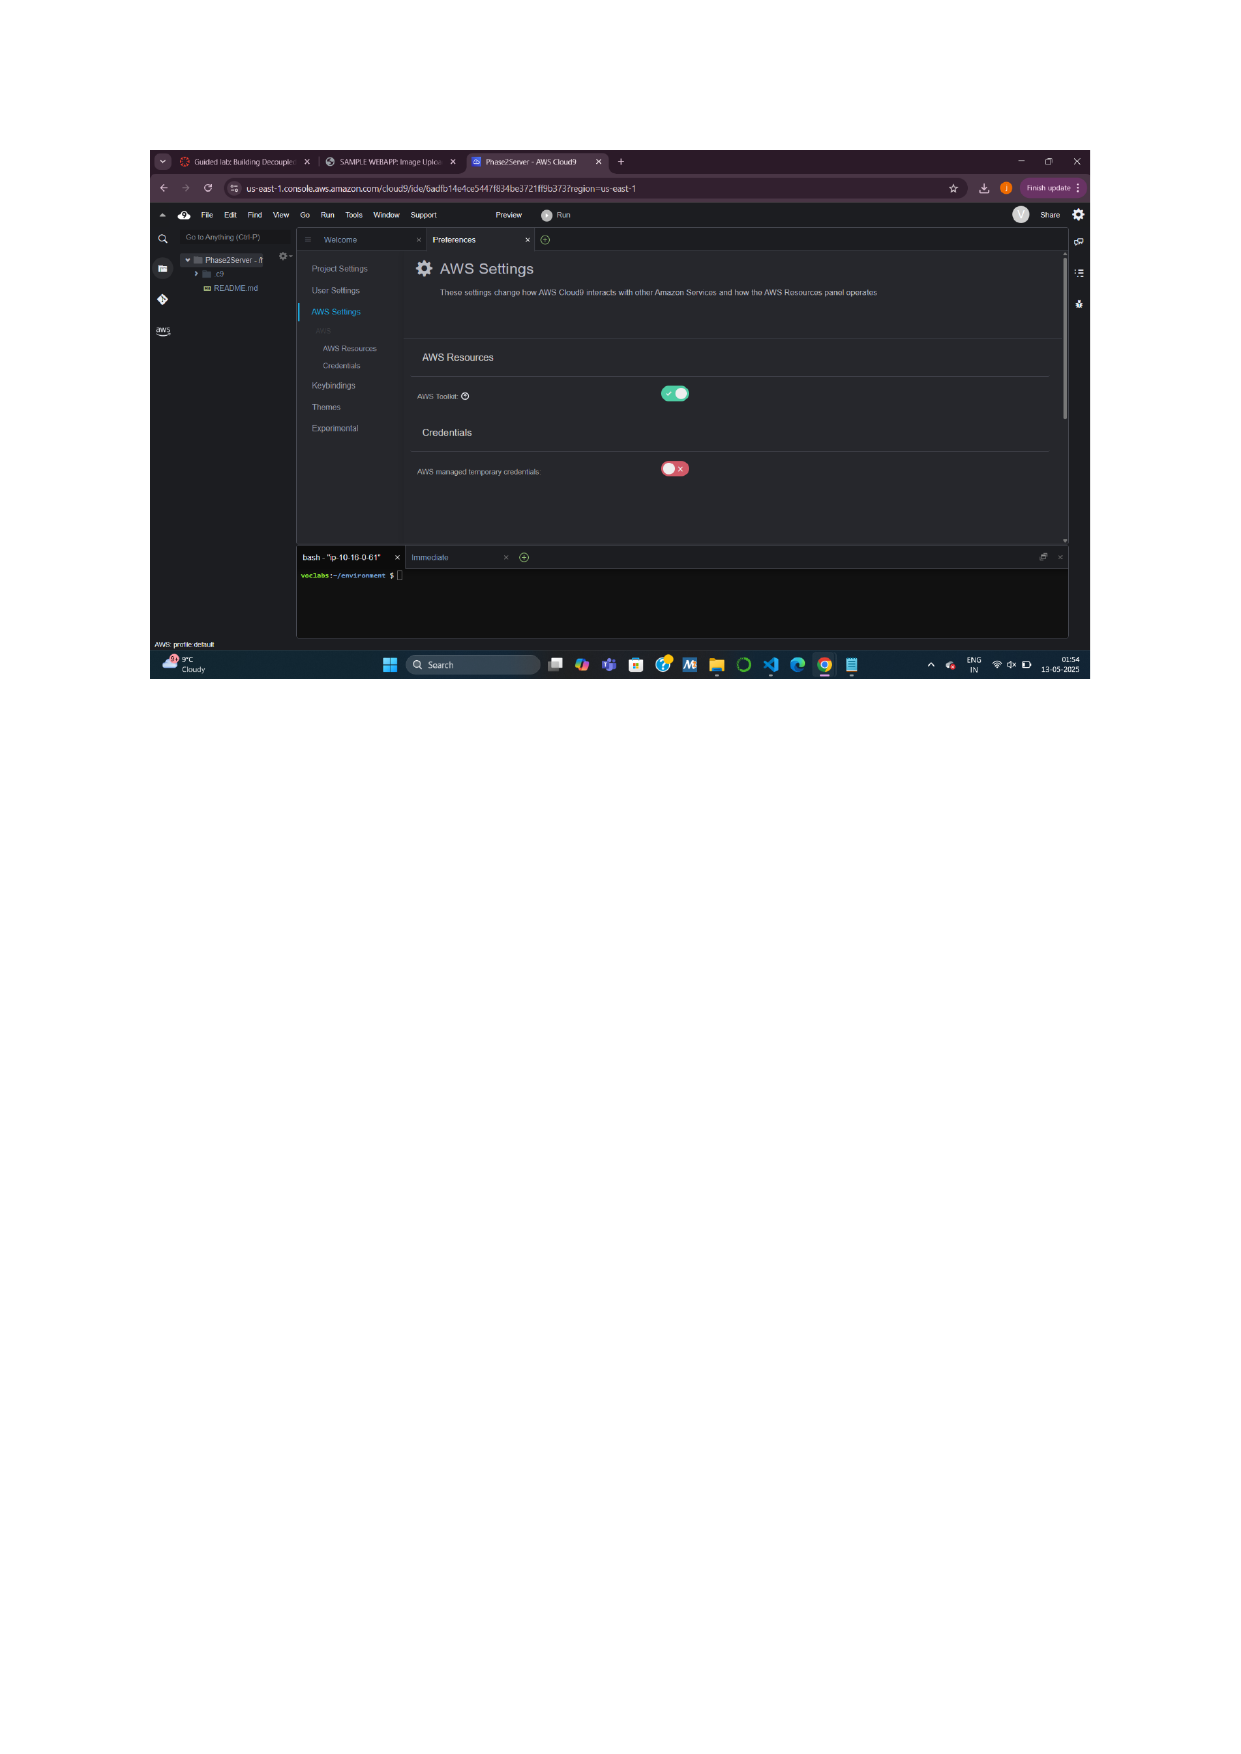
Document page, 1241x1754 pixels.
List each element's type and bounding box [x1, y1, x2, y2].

picture [150, 150, 1091, 679]
